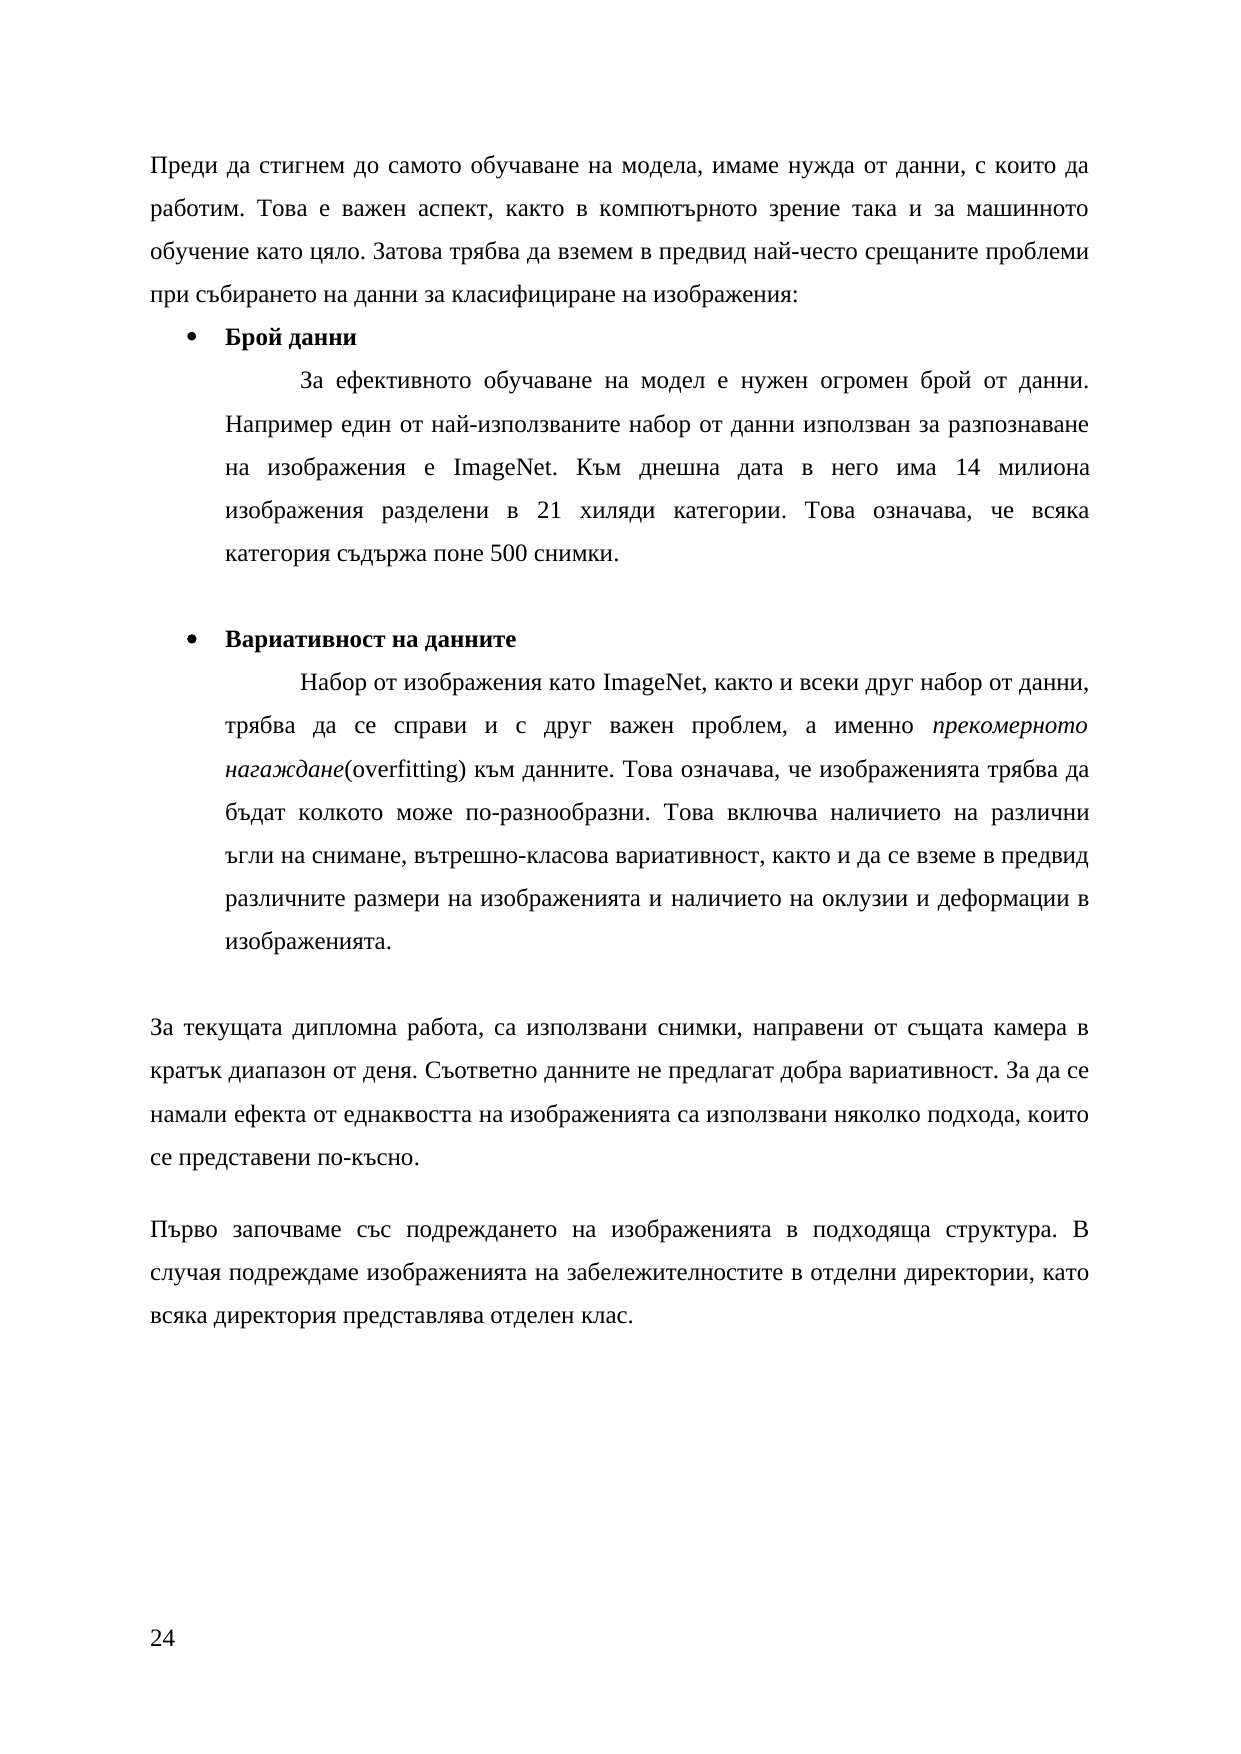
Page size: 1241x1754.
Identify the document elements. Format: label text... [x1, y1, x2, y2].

text Първо започваме със подреждането на изображенията в подходяща структура. В случая подреждаме изображенията на забележителностите в отделни директории, като всяка директория представлява отделен клас. [150, 1214, 1090, 1329]
list Брой данни [187, 322, 1090, 351]
text Преди да стигнем до самото обучаване на модела, имаме нужда от данни, с които да работим. Това е важен аспект, както в компютърното зрение така и за машинното обучение като цяло. Затова трябва да вземем в предвид най-често срещаните проблеми при събирането на данни за класифициране на изображения: [150, 150, 1090, 308]
text За текущата дипломна работа, са използвани снимки, направени от същата камера в кратък диапазон от деня. Съответно данните не предлагат добра вариативност. За да се намали ефекта от еднаквостта на изображенията са използвани няколко подхода, които се представени по-късно. [150, 1012, 1090, 1171]
list Вариативност на данните [187, 624, 1090, 653]
text Набор от изображения като ImageNet, както и всеки друг набор от данни, трябва да се справи и с друг важен проблем, а именно прекомерното нагаждане(overfitting) към данните. Това означава, че изображенията трябва да бъдат колкото може по-разнообразни. Това включва наличието на различни ъгли на снимане, вътрешно-класова вариативност, както и да се вземе в предвид различните размери на изображенията и наличието на оклузии и деформации в изображенията. [225, 667, 1090, 955]
list За ефективното обучаване на модел е нужен огромен брой от данни. Например един от най-използваните набор от данни използван за разпознаване на изображения е ImageNet. Към днешна дата в него има 14 милиона изображения разделени в 21 хиляди категории. Това означава, че всяка категория съдържа поне 500 снимки. [225, 366, 1090, 567]
